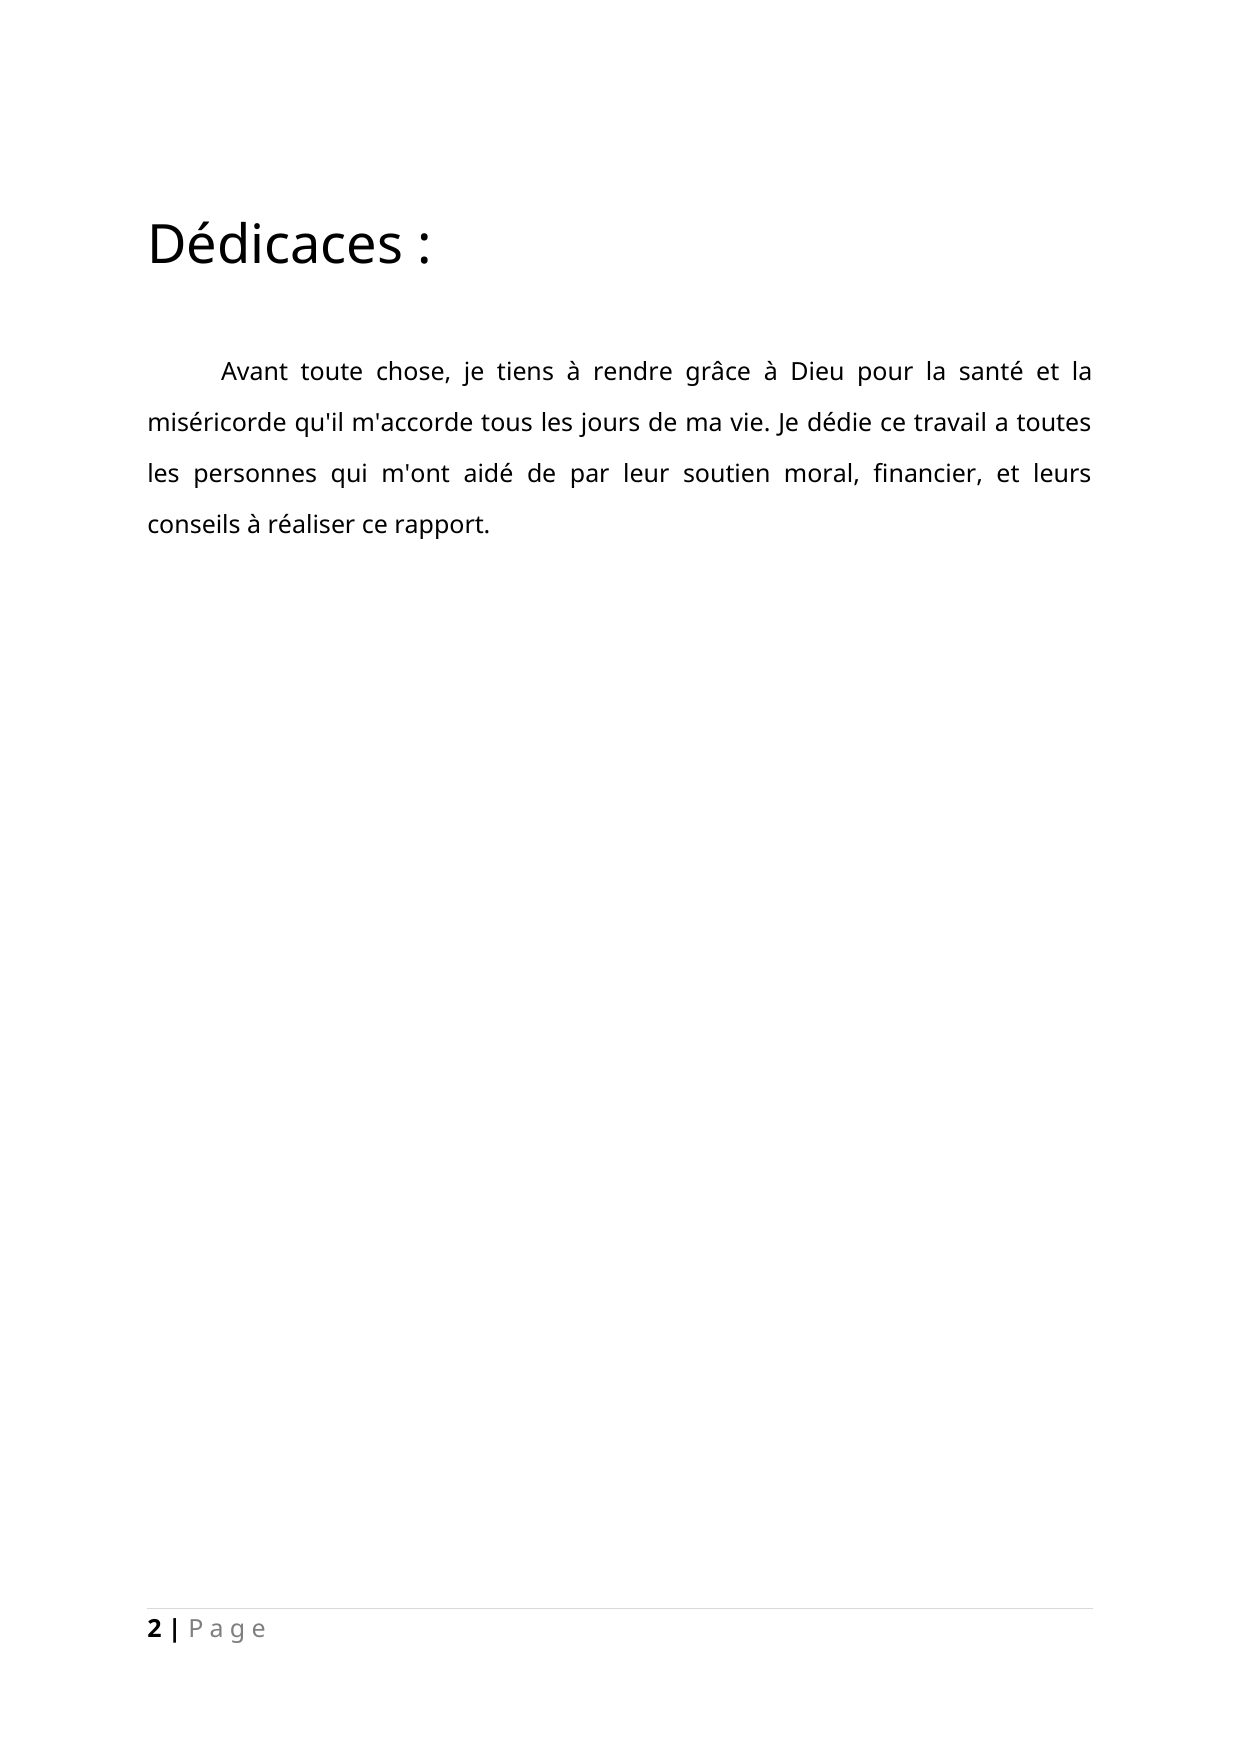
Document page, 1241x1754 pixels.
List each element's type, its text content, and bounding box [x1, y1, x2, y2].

text Avant toute chose, je tiens à rendre grâce à Dieu pour la santé et la miséricorde qu'il m'accorde tous les jours de ma vie. Je dédie ce travail a toutes les personnes qui m'ont aidé de par leur soutien moral, financier, et leurs conseils à réaliser ce rapport. [147, 353, 1093, 540]
text Dédicaces : [147, 206, 1093, 279]
